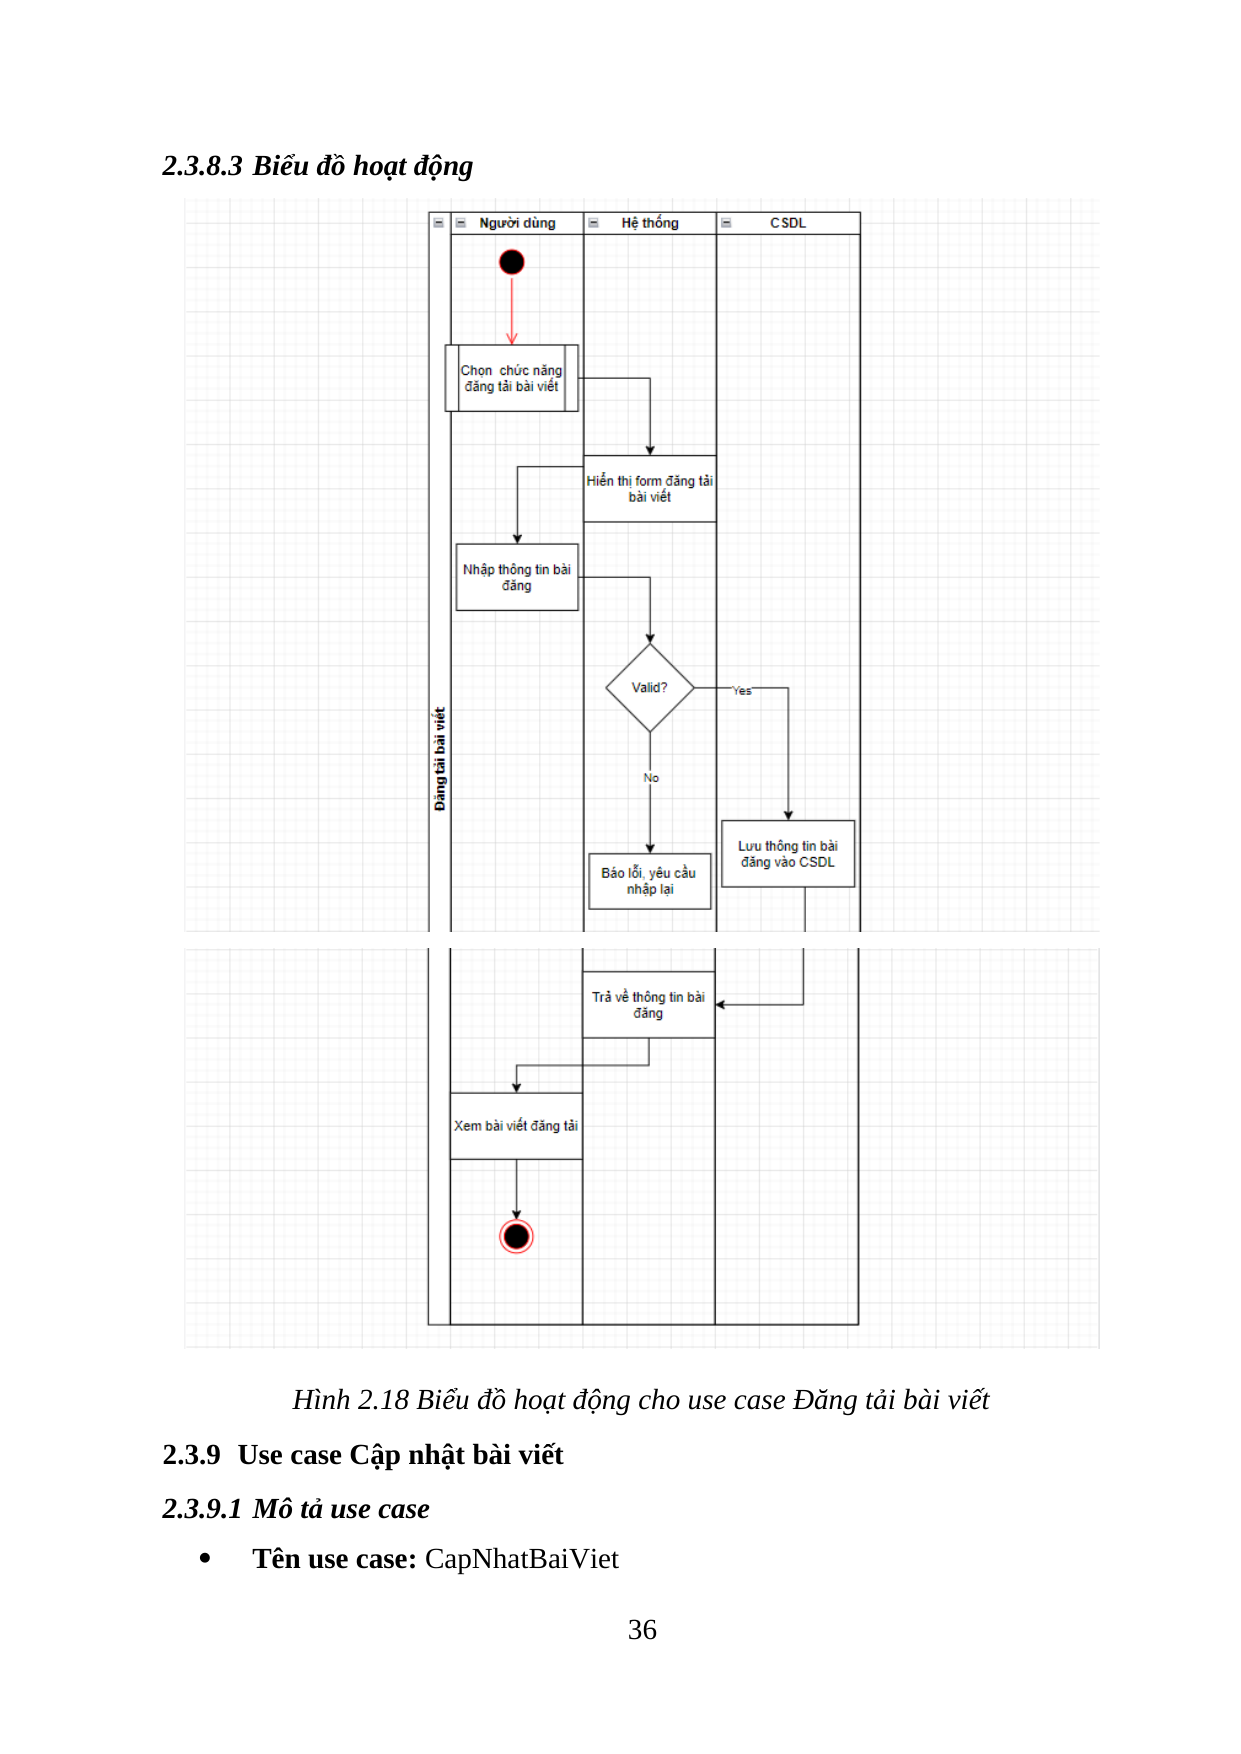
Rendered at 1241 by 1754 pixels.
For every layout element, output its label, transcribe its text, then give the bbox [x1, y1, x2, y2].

subtitle Biểu đồ hoạt động [162, 148, 1122, 181]
subtitle Mô tả use case [162, 1491, 1122, 1525]
picture [184, 948, 1100, 1349]
list Tên use case: CapNhatBaiViet [200, 1542, 1122, 1575]
subtitle Use case Cập nhật bài viết [162, 1437, 1122, 1470]
picture [184, 198, 1100, 932]
